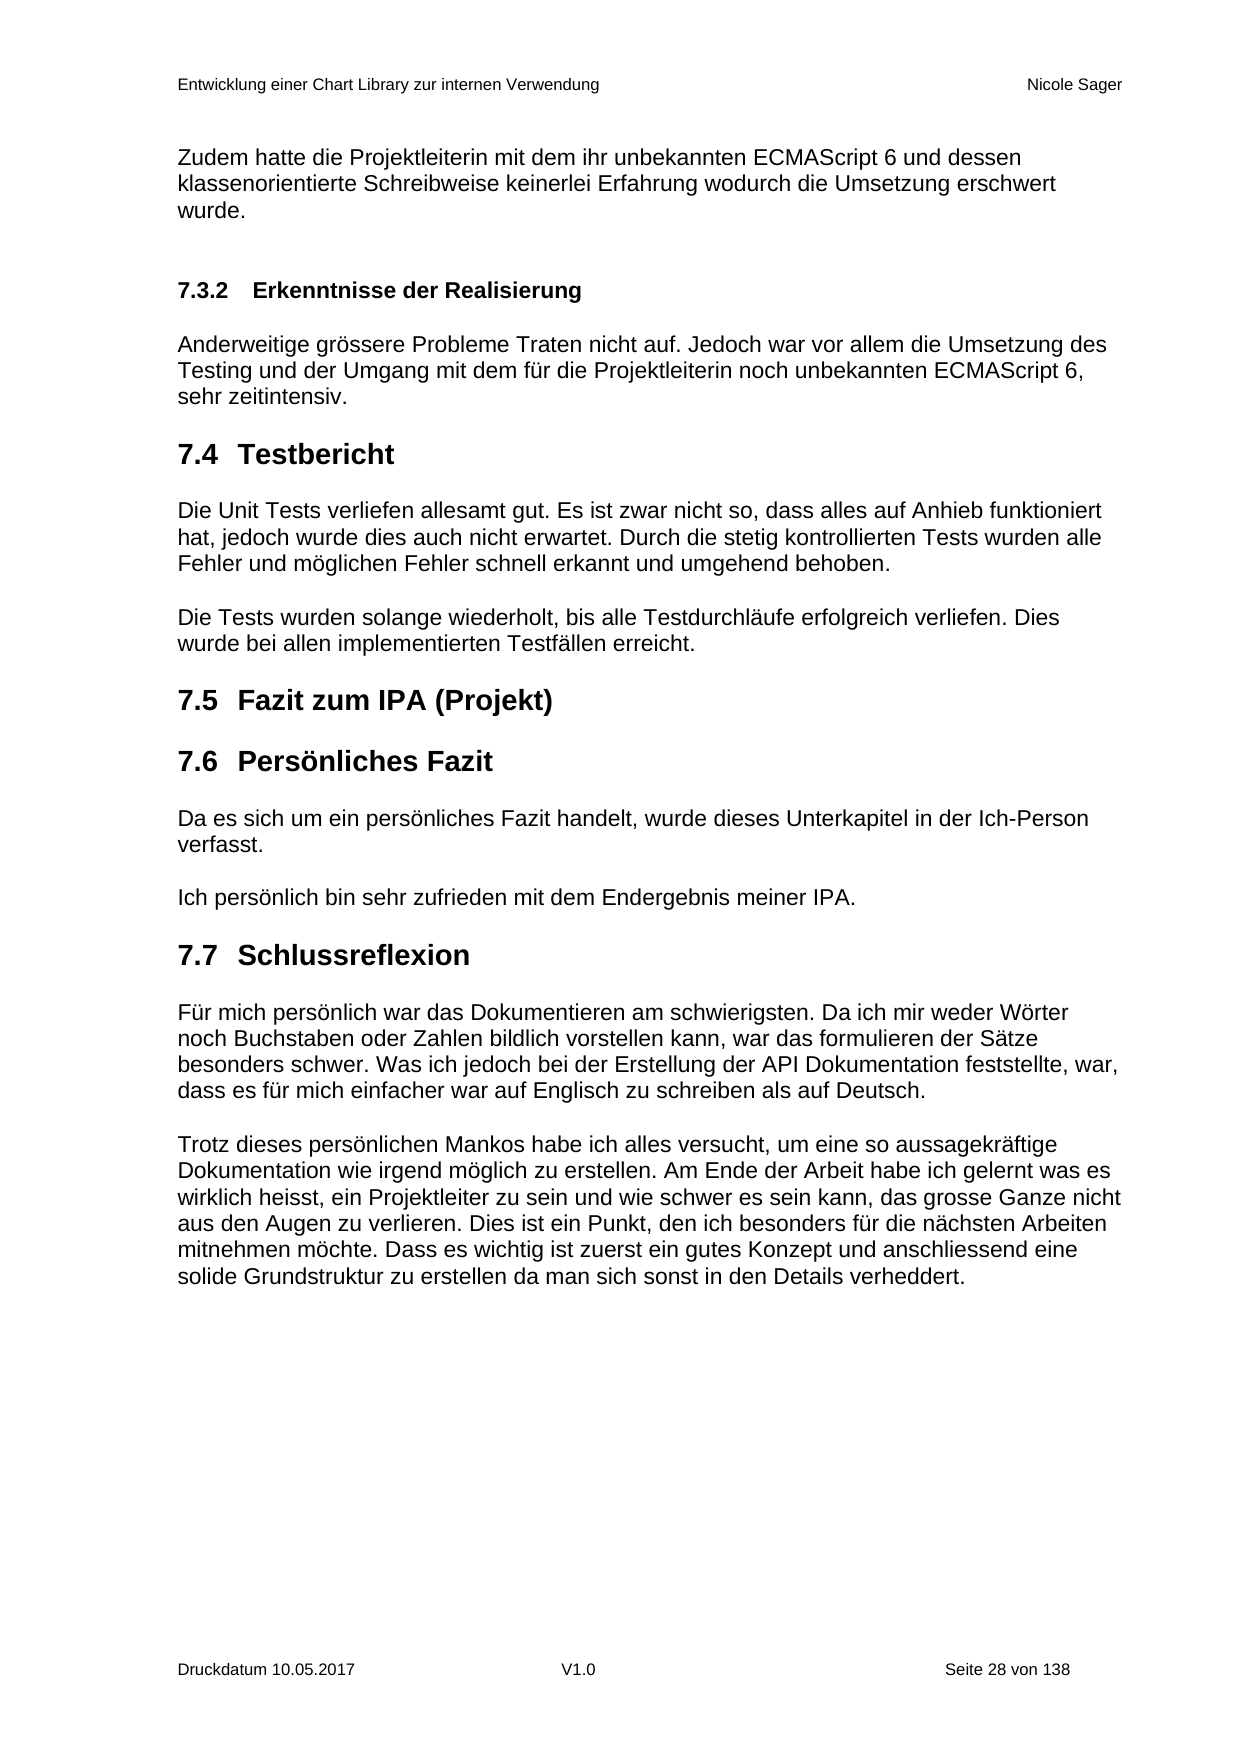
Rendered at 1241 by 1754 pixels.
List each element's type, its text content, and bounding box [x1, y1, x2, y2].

text Die Unit Tests verliefen allesamt gut. Es ist zwar nicht so, dass alles auf Anhieb funktioniert hat, jedoch wurde dies auch nicht erwartet. Durch die stetig kontrollierten Tests wurden alle Fehler und möglichen Fehler schnell erkannt und umgehend behoben. [177, 497, 1122, 576]
text Anderweitige grössere Probleme Traten nicht auf. Jedoch war vor allem die Umsetzung des Testing und der Umgang mit dem für die Projektleiterin noch unbekannten ECMAScript 6, sehr zeitintensiv. [177, 331, 1122, 410]
text Zudem hatte die Projektleiterin mit dem ihr unbekannten ECMAScript 6 und dessen klassenorientierte Schreibweise keinerlei Erfahrung wodurch die Umsetzung erschwert wurde. [177, 144, 1122, 223]
subtitle Testbericht [177, 437, 1122, 470]
text Trotz dieses persönlichen Mankos habe ich alles versucht, um eine so aussagekräftige Dokumentation wie irgend möglich zu erstellen. Am Ende der Arbeit habe ich gelernt was es wirklich heisst, ein Projektleiter zu sein und wie schwer es sein kann, das grosse Ganze nicht aus den Augen zu verlieren. Dies ist ein Punkt, den ich besonders für die nächsten Arbeiten mitnehmen möchte. Dass es wichtig ist zuerst ein gutes Konzept und anschliessend eine solide Grundstruktur zu erstellen da man sich sonst in den Details verheddert. [177, 1131, 1122, 1289]
text Da es sich um ein persönliches Fazit handelt, wurde dieses Unterkapitel in der Ich-Person verfasst. [177, 804, 1122, 857]
text Für mich persönlich war das Dokumentieren am schwierigsten. Da ich mir weder Wörter noch Buchstaben oder Zahlen bildlich vorstellen kann, war das formulieren der Sätze besonders schwer. Was ich jedoch bei der Erstellung der API Dokumentation feststellte, war, dass es für mich einfacher war auf Englisch zu schreiben als auf Deutsch. [177, 998, 1122, 1104]
subtitle Persönliches Fazit [177, 744, 1122, 777]
subtitle Fazit zum IPA (Projekt) [177, 683, 1122, 717]
text Ich persönlich bin sehr zufrieden mit dem Endergebnis meiner IPA. [177, 884, 1122, 911]
text Die Tests wurden solange wiederholt, bis alle Testdurchläufe erfolgreich verliefen. Dies wurde bei allen implementierten Testfällen erreicht. [177, 603, 1122, 656]
subtitle Schlussreflexion [177, 938, 1122, 971]
subtitle Erkenntnisse der Realisierung [177, 277, 1122, 303]
